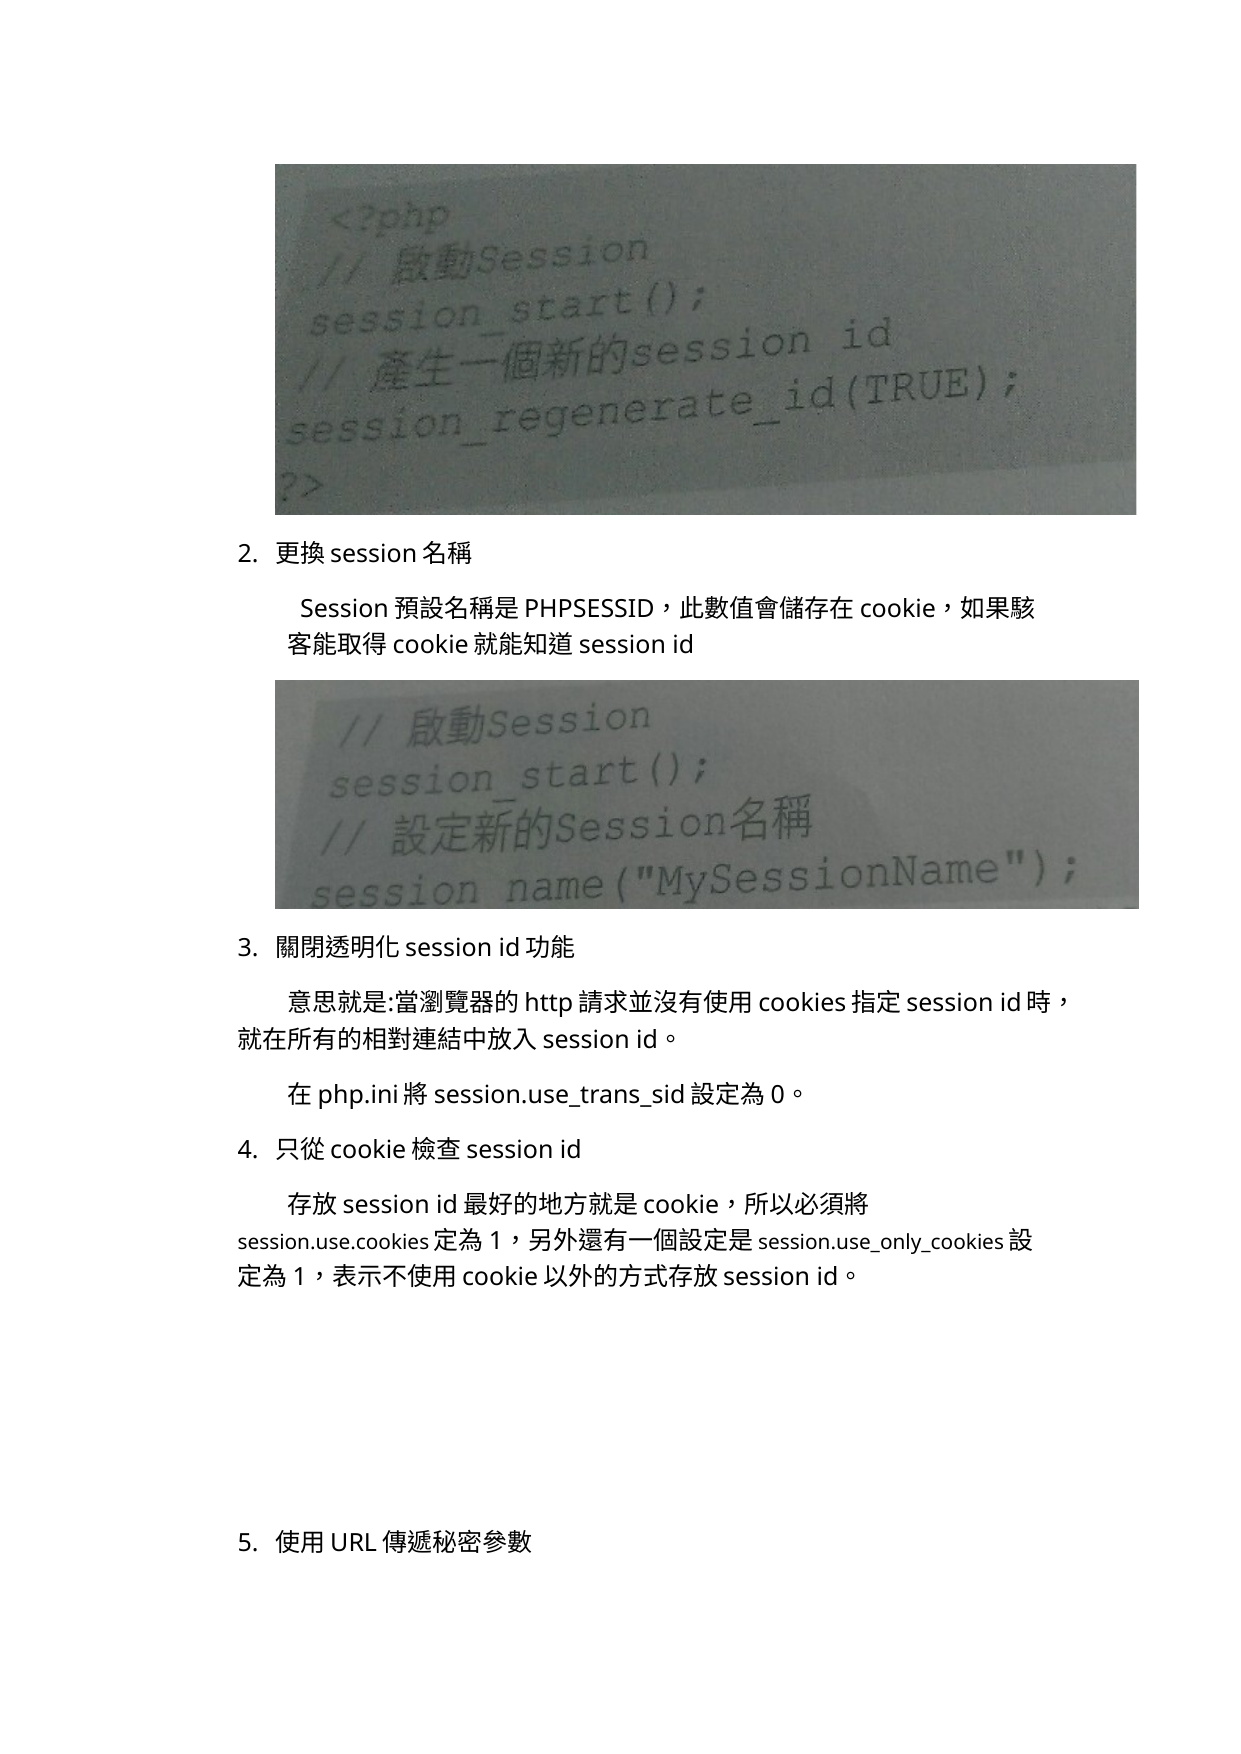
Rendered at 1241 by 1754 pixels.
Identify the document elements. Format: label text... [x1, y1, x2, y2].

text 在php.ini將session.use_trans_sid設定為0。 [237, 1074, 1053, 1110]
list 只從cookie檢查session id [237, 1129, 1053, 1165]
text Session預設名稱是PHPSESSID，此數值會儲存在cookie，如果駭客能取得cookie就能知道session id [287, 589, 1053, 661]
list 關閉透明化session id功能 [237, 928, 1053, 964]
list 更換session名稱 [237, 534, 1053, 570]
text 存放session id最好的地方就是cookie，所以必須將session.use.cookies定為1，另外還有一個設定是session.use_only_cookies設定為1，表示不使用cookie以外的方式存放session id。 [237, 1184, 1053, 1293]
picture [275, 680, 1139, 909]
list 使用URL傳遞秘密參數 [237, 1523, 1053, 1559]
text 意思就是:當瀏覽器的http請求並沒有使用cookies指定session id時，就在所有的相對連結中放入session id。 [237, 983, 1053, 1055]
picture [275, 164, 1137, 515]
